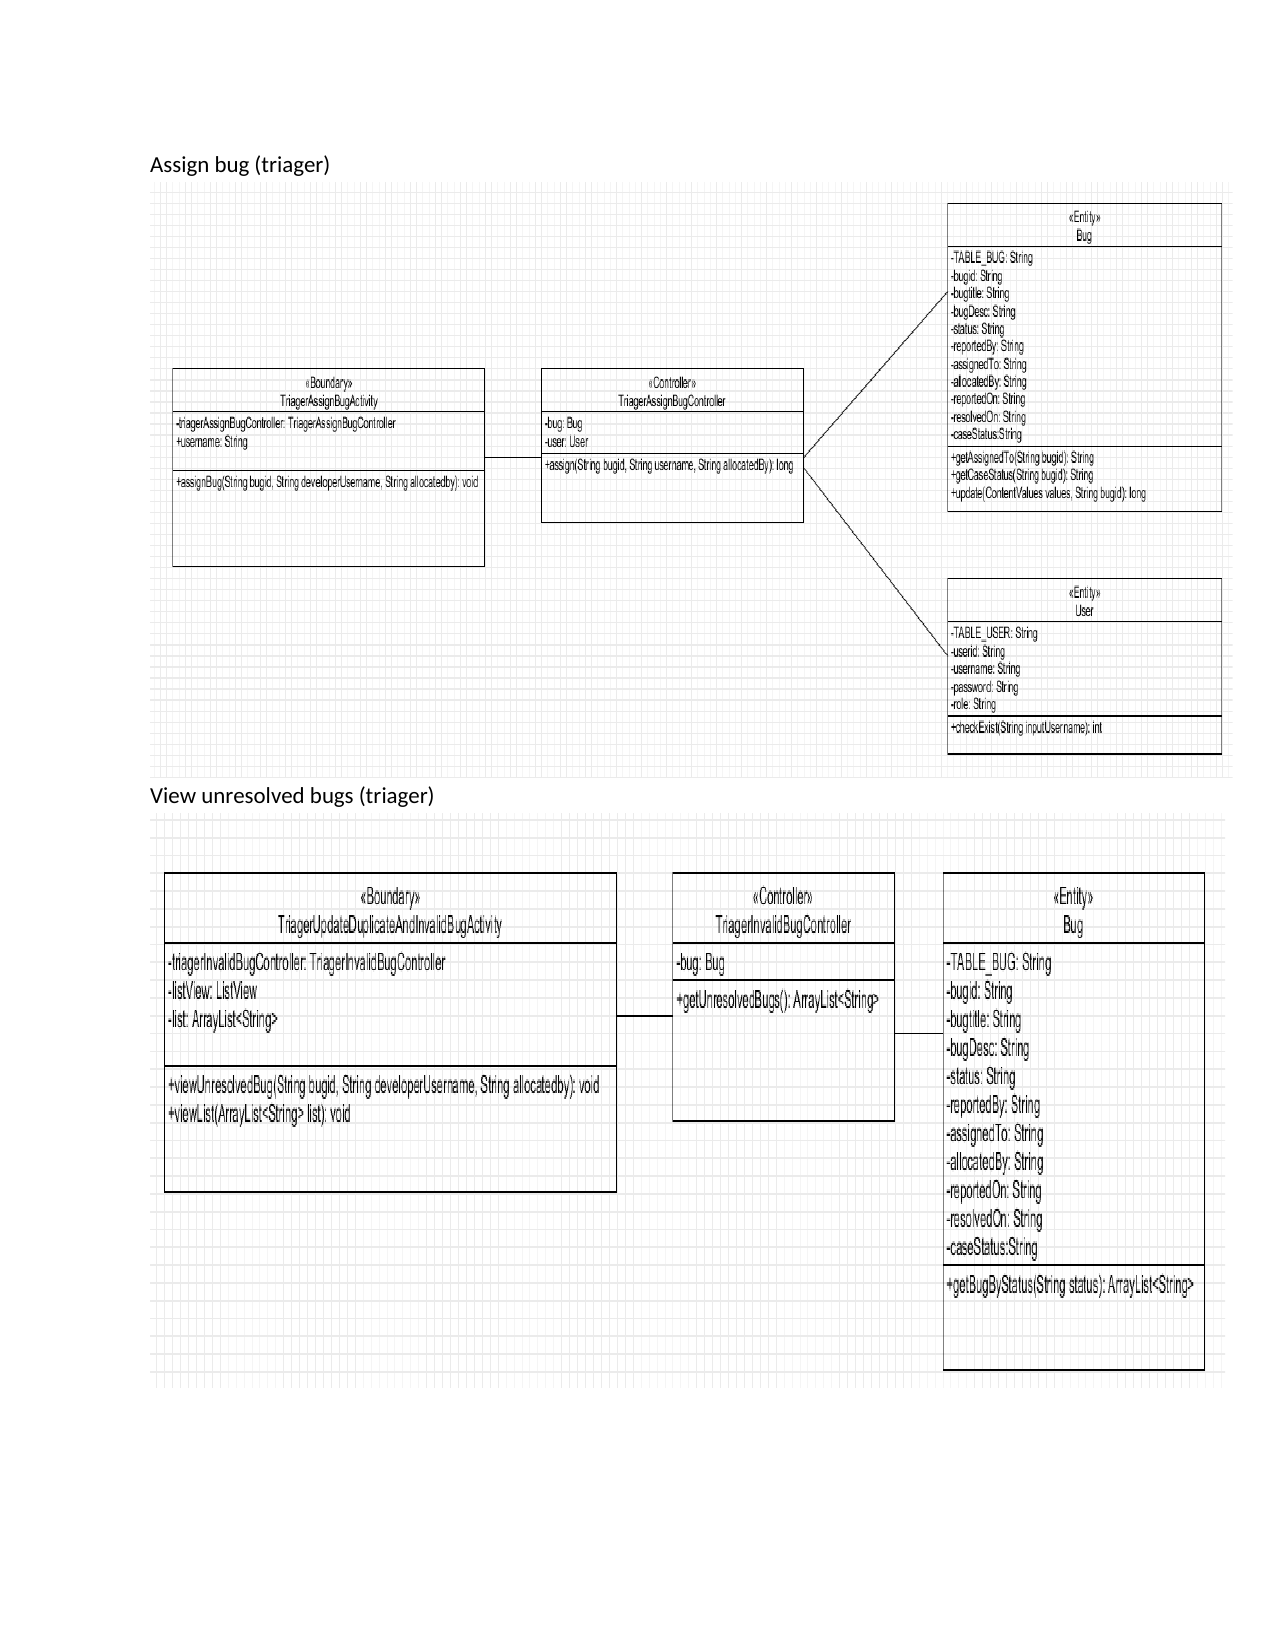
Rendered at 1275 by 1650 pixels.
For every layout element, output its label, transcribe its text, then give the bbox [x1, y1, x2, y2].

picture [150, 813, 1225, 1388]
text View unresolved bugs (triager) [150, 781, 1125, 809]
text Assign bug (triager) [150, 150, 1125, 178]
picture [150, 182, 1233, 778]
